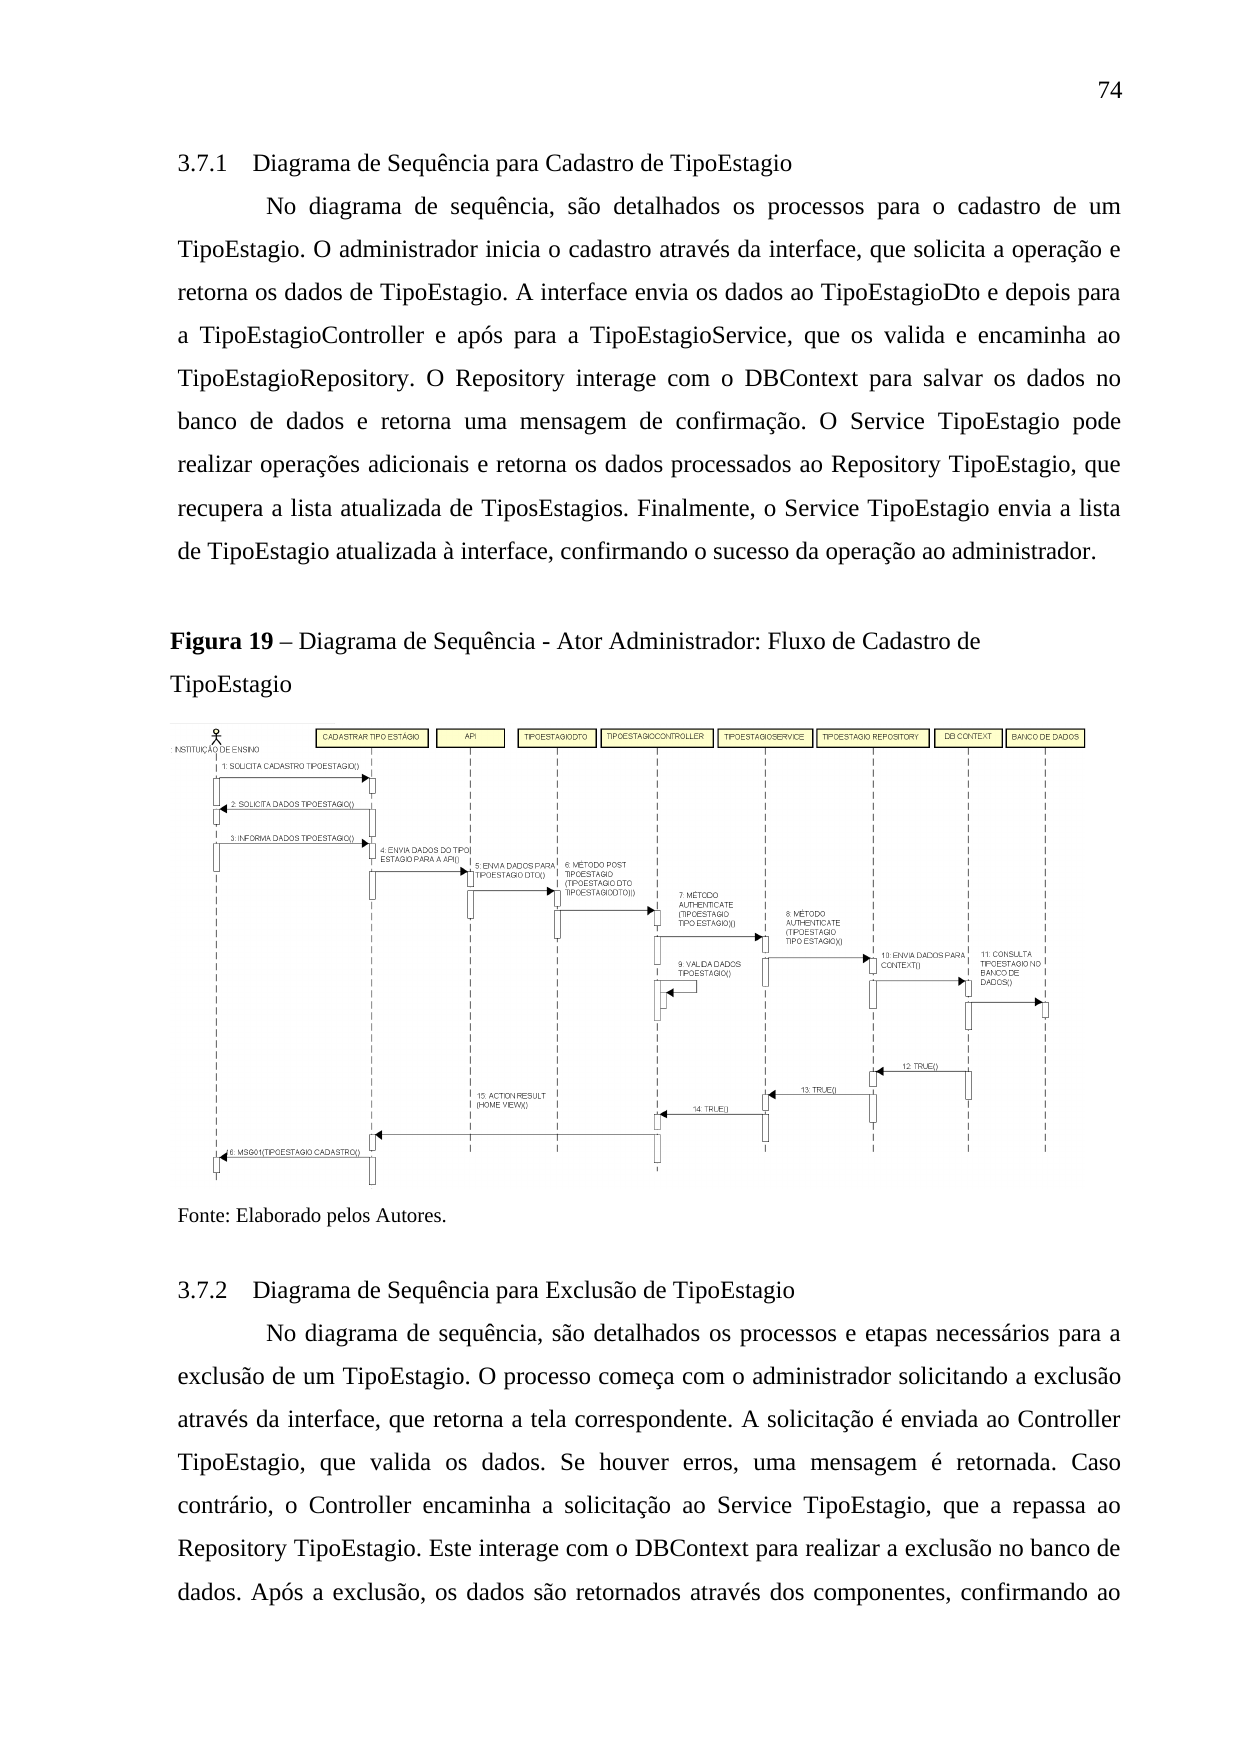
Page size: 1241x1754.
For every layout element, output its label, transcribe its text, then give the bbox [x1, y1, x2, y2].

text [177, 1318, 1122, 1605]
subtitle Diagrama de Sequência para Cadastro de TipoEstagio [177, 148, 1122, 176]
subtitle Diagrama de Sequência para Exclusão de TipoEstagio [177, 1275, 1122, 1303]
picture [169, 723, 1086, 1189]
text No diagrama de sequência, são detalhados os processos para o cadastro de um TipoEstagio. O administrador inicia o cadastro através da interface, que solicita a operação e retorna os dados de TipoEstagio. A interface envia os dados ao TipoEstagioDto e depois para a TipoEstagioController e após para a TipoEstagioService, que os valida e encaminha ao TipoEstagioRepository. O Repository interage com o DBContext para salvar os dados no banco de dados e retorna uma mensagem de confirmação. O Service TipoEstagio pode realizar operações adicionais e retorna os dados processados ao Repository TipoEstagio, que recupera a lista atualizada de TiposEstagios. Finalmente, o Service TipoEstagio envia a lista de TipoEstagio atualizada à interface, confirmando o sucesso da operação ao administrador. [177, 191, 1122, 564]
